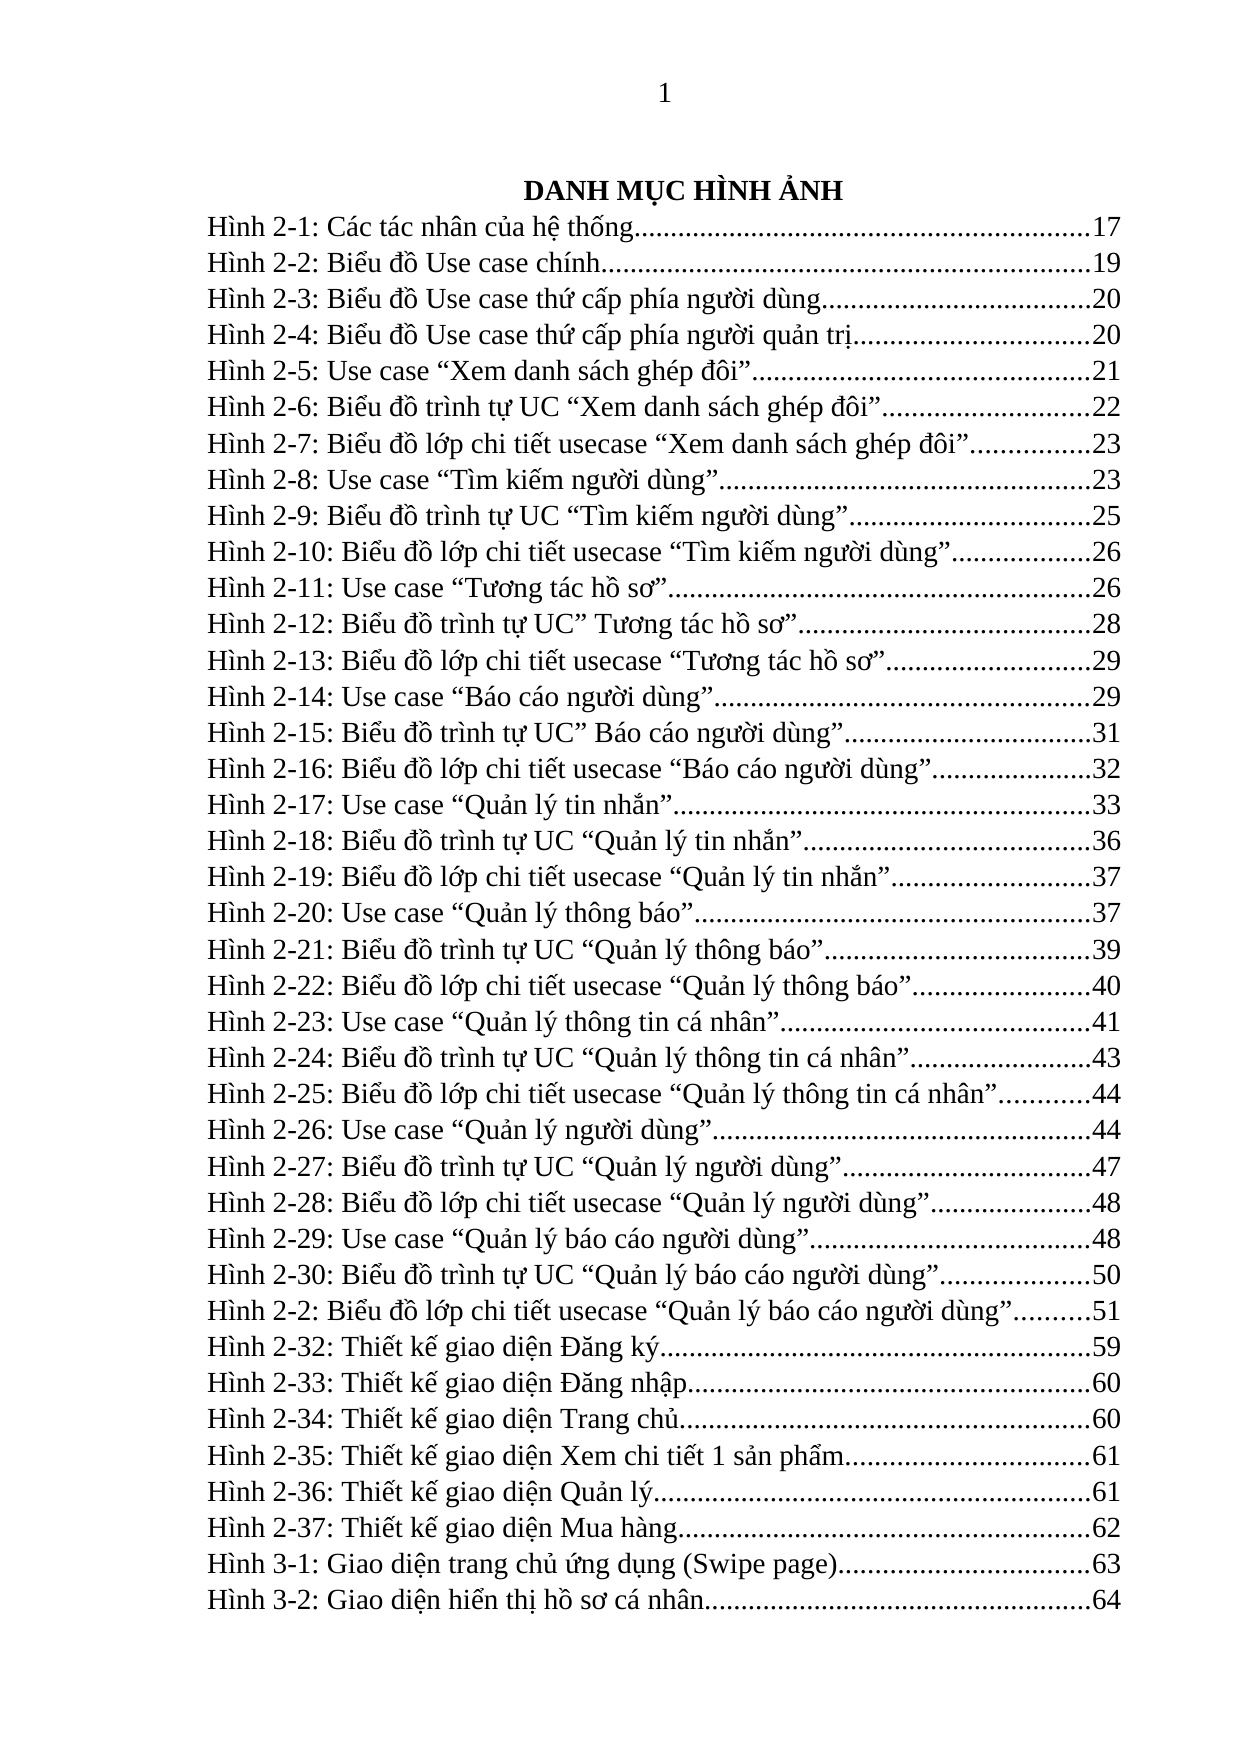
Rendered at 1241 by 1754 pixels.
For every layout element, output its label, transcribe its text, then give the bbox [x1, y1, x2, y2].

text Hình 2-27: Biểu đồ trình tự UC “Quản lý người dùng” 47 [207, 1149, 1122, 1182]
text Hình 2-34: Thiết kế giao diện Trang chủ 60 [207, 1402, 1122, 1435]
subtitle DANH MỤC HÌNH ẢNH [244, 173, 1122, 206]
text Hình 2-2: Biểu đồ lớp chi tiết usecase “Quản lý báo cáo người dùng” 51 [207, 1293, 1122, 1327]
text Hình 2-23: Use case “Quản lý thông tin cá nhân” 41 [207, 1004, 1122, 1038]
text Hình 2-37: Thiết kế giao diện Mua hàng 62 [207, 1510, 1122, 1544]
text Hình 2-35: Thiết kế giao diện Xem chi tiết 1 sản phẩm 61 [207, 1438, 1122, 1471]
text Hình 2-13: Biểu đồ lớp chi tiết usecase “Tương tác hồ sơ” 29 [207, 643, 1122, 676]
text Hình 2-3: Biểu đồ Use case thứ cấp phía người dùng 20 [207, 281, 1122, 315]
text Hình 2-30: Biểu đồ trình tự UC “Quản lý báo cáo người dùng” 50 [207, 1257, 1122, 1291]
text Hình 2-32: Thiết kế giao diện Đăng ký 59 [207, 1329, 1122, 1363]
text Hình 2-15: Biểu đồ trình tự UC” Báo cáo người dùng” 31 [207, 715, 1122, 748]
text Hình 2-1: Các tác nhân của hệ thống 17 [207, 209, 1122, 242]
text Hình 2-26: Use case “Quản lý người dùng” 44 [207, 1112, 1122, 1146]
text Hình 2-18: Biểu đồ trình tự UC “Quản lý tin nhắn” 36 [207, 823, 1122, 857]
text Hình 2-5: Use case “Xem danh sách ghép đôi” 21 [207, 353, 1122, 387]
text Hình 2-33: Thiết kế giao diện Đăng nhập 60 [207, 1366, 1122, 1399]
text Hình 2-22: Biểu đồ lớp chi tiết usecase “Quản lý thông báo” 40 [207, 968, 1122, 1001]
text Hình 2-12: Biểu đồ trình tự UC” Tương tác hồ sơ” 28 [207, 606, 1122, 640]
text Hình 2-25: Biểu đồ lớp chi tiết usecase “Quản lý thông tin cá nhân” 44 [207, 1076, 1122, 1110]
text Hình 2-10: Biểu đồ lớp chi tiết usecase “Tìm kiếm người dùng” 26 [207, 534, 1122, 568]
text Hình 2-28: Biểu đồ lớp chi tiết usecase “Quản lý người dùng” 48 [207, 1185, 1122, 1218]
text Hình 3-2: Giao diện hiển thị hồ sơ cá nhân 64 [207, 1582, 1122, 1616]
text Hình 2-17: Use case “Quản lý tin nhắn” 33 [207, 787, 1122, 821]
text Hình 2-4: Biểu đồ Use case thứ cấp phía người quản trị 20 [207, 317, 1122, 351]
text Hình 2-20: Use case “Quản lý thông báo” 37 [207, 896, 1122, 929]
text Hình 2-14: Use case “Báo cáo người dùng” 29 [207, 679, 1122, 712]
text Hình 2-8: Use case “Tìm kiếm người dùng” 23 [207, 462, 1122, 495]
text Hình 2-24: Biểu đồ trình tự UC “Quản lý thông tin cá nhân” 43 [207, 1040, 1122, 1074]
text Hình 2-11: Use case “Tương tác hồ sơ” 26 [207, 570, 1122, 604]
text Hình 2-36: Thiết kế giao diện Quản lý 61 [207, 1474, 1122, 1507]
text Hình 2-21: Biểu đồ trình tự UC “Quản lý thông báo” 39 [207, 932, 1122, 965]
text Hình 2-2: Biểu đồ Use case chính 19 [207, 245, 1122, 278]
text Hình 2-6: Biểu đồ trình tự UC “Xem danh sách ghép đôi” 22 [207, 389, 1122, 423]
text Hình 2-9: Biểu đồ trình tự UC “Tìm kiếm người dùng” 25 [207, 498, 1122, 532]
text Hình 2-16: Biểu đồ lớp chi tiết usecase “Báo cáo người dùng” 32 [207, 751, 1122, 784]
text Hình 2-19: Biểu đồ lớp chi tiết usecase “Quản lý tin nhắn” 37 [207, 859, 1122, 893]
text Hình 2-29: Use case “Quản lý báo cáo người dùng” 48 [207, 1221, 1122, 1254]
text Hình 3-1: Giao diện trang chủ ứng dụng (Swipe page) 63 [207, 1546, 1122, 1580]
text Hình 2-7: Biểu đồ lớp chi tiết usecase “Xem danh sách ghép đôi” 23 [207, 426, 1122, 459]
